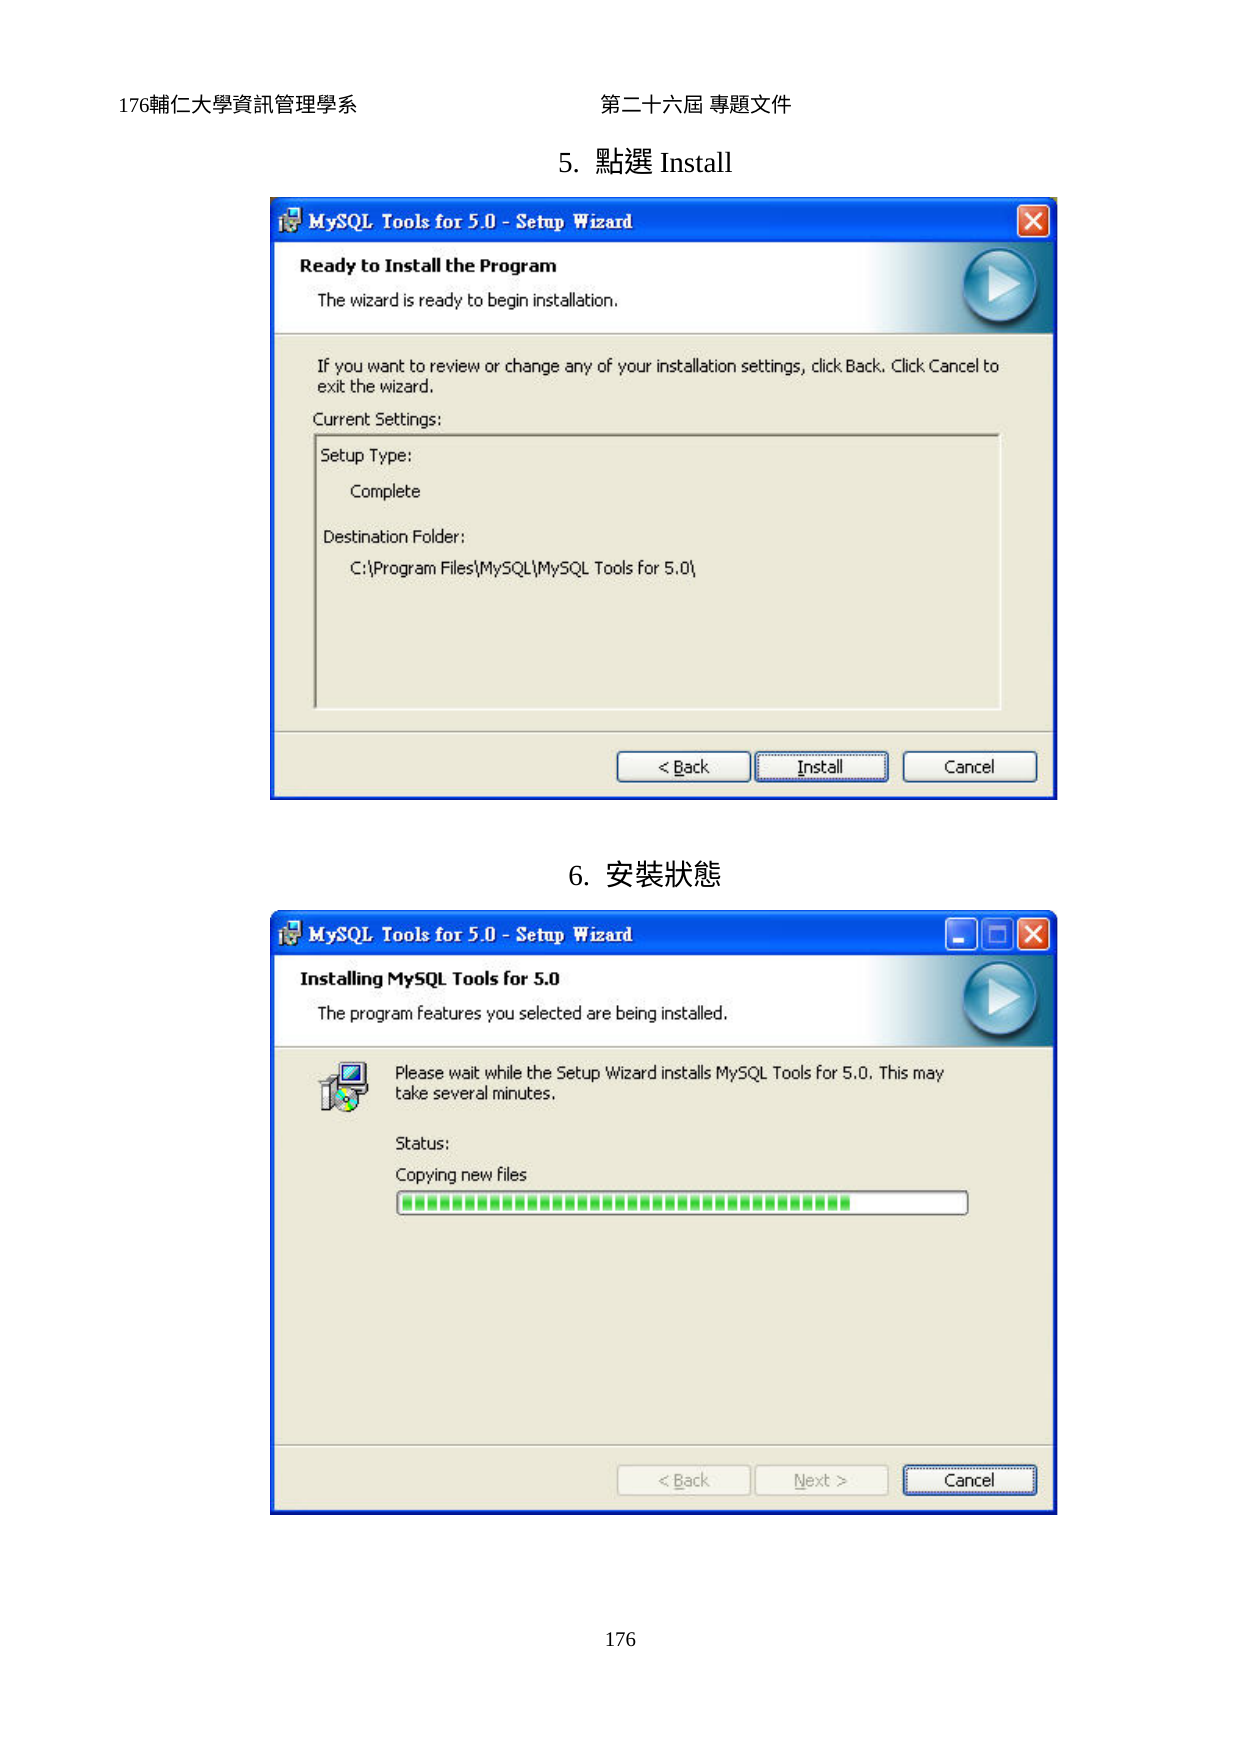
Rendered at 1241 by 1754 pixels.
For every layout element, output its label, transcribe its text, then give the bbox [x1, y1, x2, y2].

picture [270, 910, 1058, 1515]
list 安裝狀態 [168, 835, 1122, 910]
picture [270, 197, 1058, 800]
